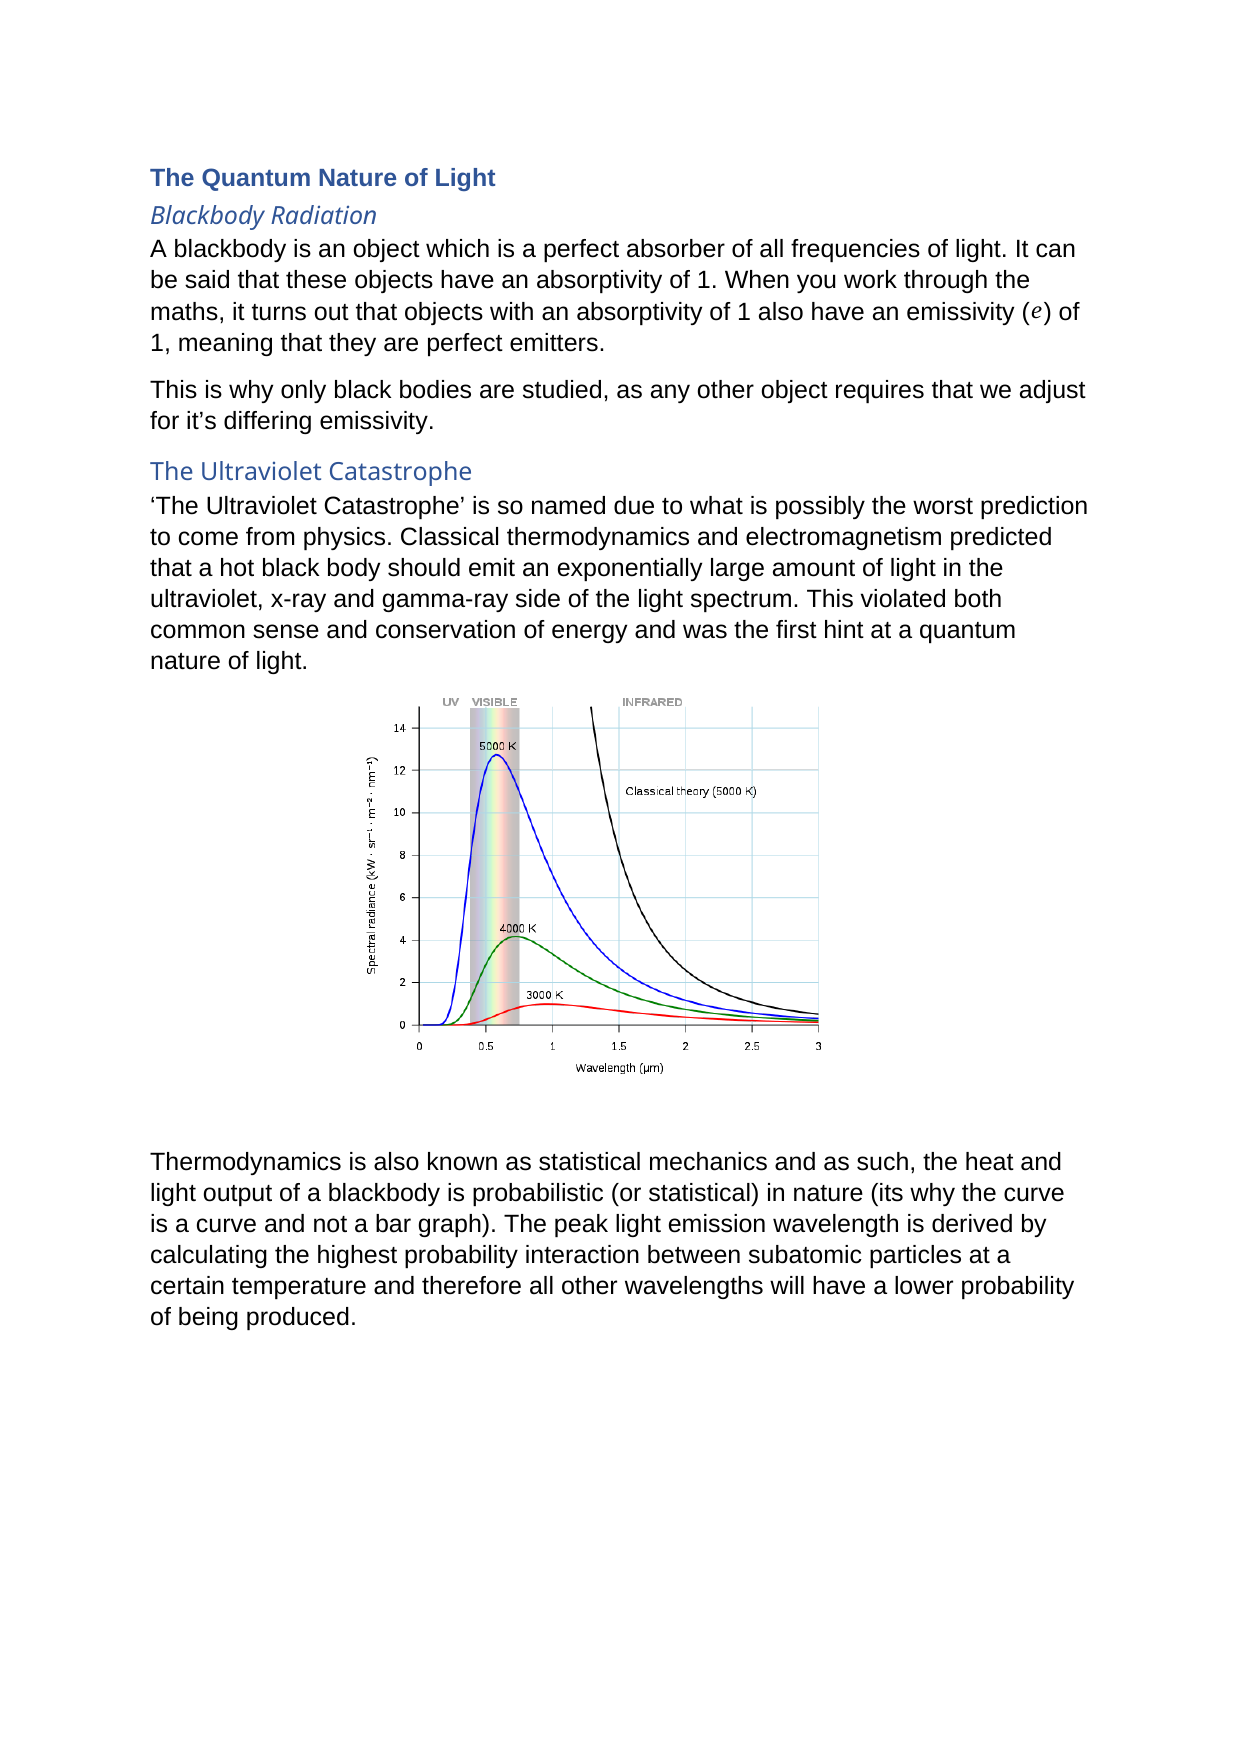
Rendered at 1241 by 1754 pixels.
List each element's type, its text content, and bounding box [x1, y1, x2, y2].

subtitle The Ultraviolet Catastrophe [150, 454, 1090, 488]
picture [354, 694, 835, 1078]
text A blackbody is an object which is a perfect absorber of all frequencies of light. It can be said that these objects have an absorptivity of 1. When you work through the maths, it turns out that objects with an absorptivity of 1 also have an emissivity () of 1, meaning that they are perfect emitters. [150, 234, 1090, 356]
text ‘The Ultraviolet Catastrophe’ is so named due to what is possibly the worst prediction to come from physics. Classical thermodynamics and electromagnetism predicted that a hot black body should emit an exponentially large amount of light in the ultraviolet, x-ray and gamma-ray side of the light spectrum. This violated both common sense and conservation of energy and was the first hint at a quantum nature of light. [150, 491, 1090, 675]
subtitle The Quantum Nature of Light [150, 162, 1090, 191]
text Thermodynamics is also known as statistical mechanics and as such, the heat and light output of a blackbody is probabilistic (or statistical) in nature (its why the curve is a curve and not a bar graph). The peak light emission wavelength is derived by calculating the highest probability interaction between subatomic particles at a certain temperature and therefore all other wavelengths will have a lower probability of being produced. [150, 1146, 1090, 1330]
text This is why only black bodies are studied, as any other object requires that we adjust for it’s differing emissivity. [150, 375, 1090, 435]
subtitle Blackbody Radiation [150, 198, 1090, 232]
